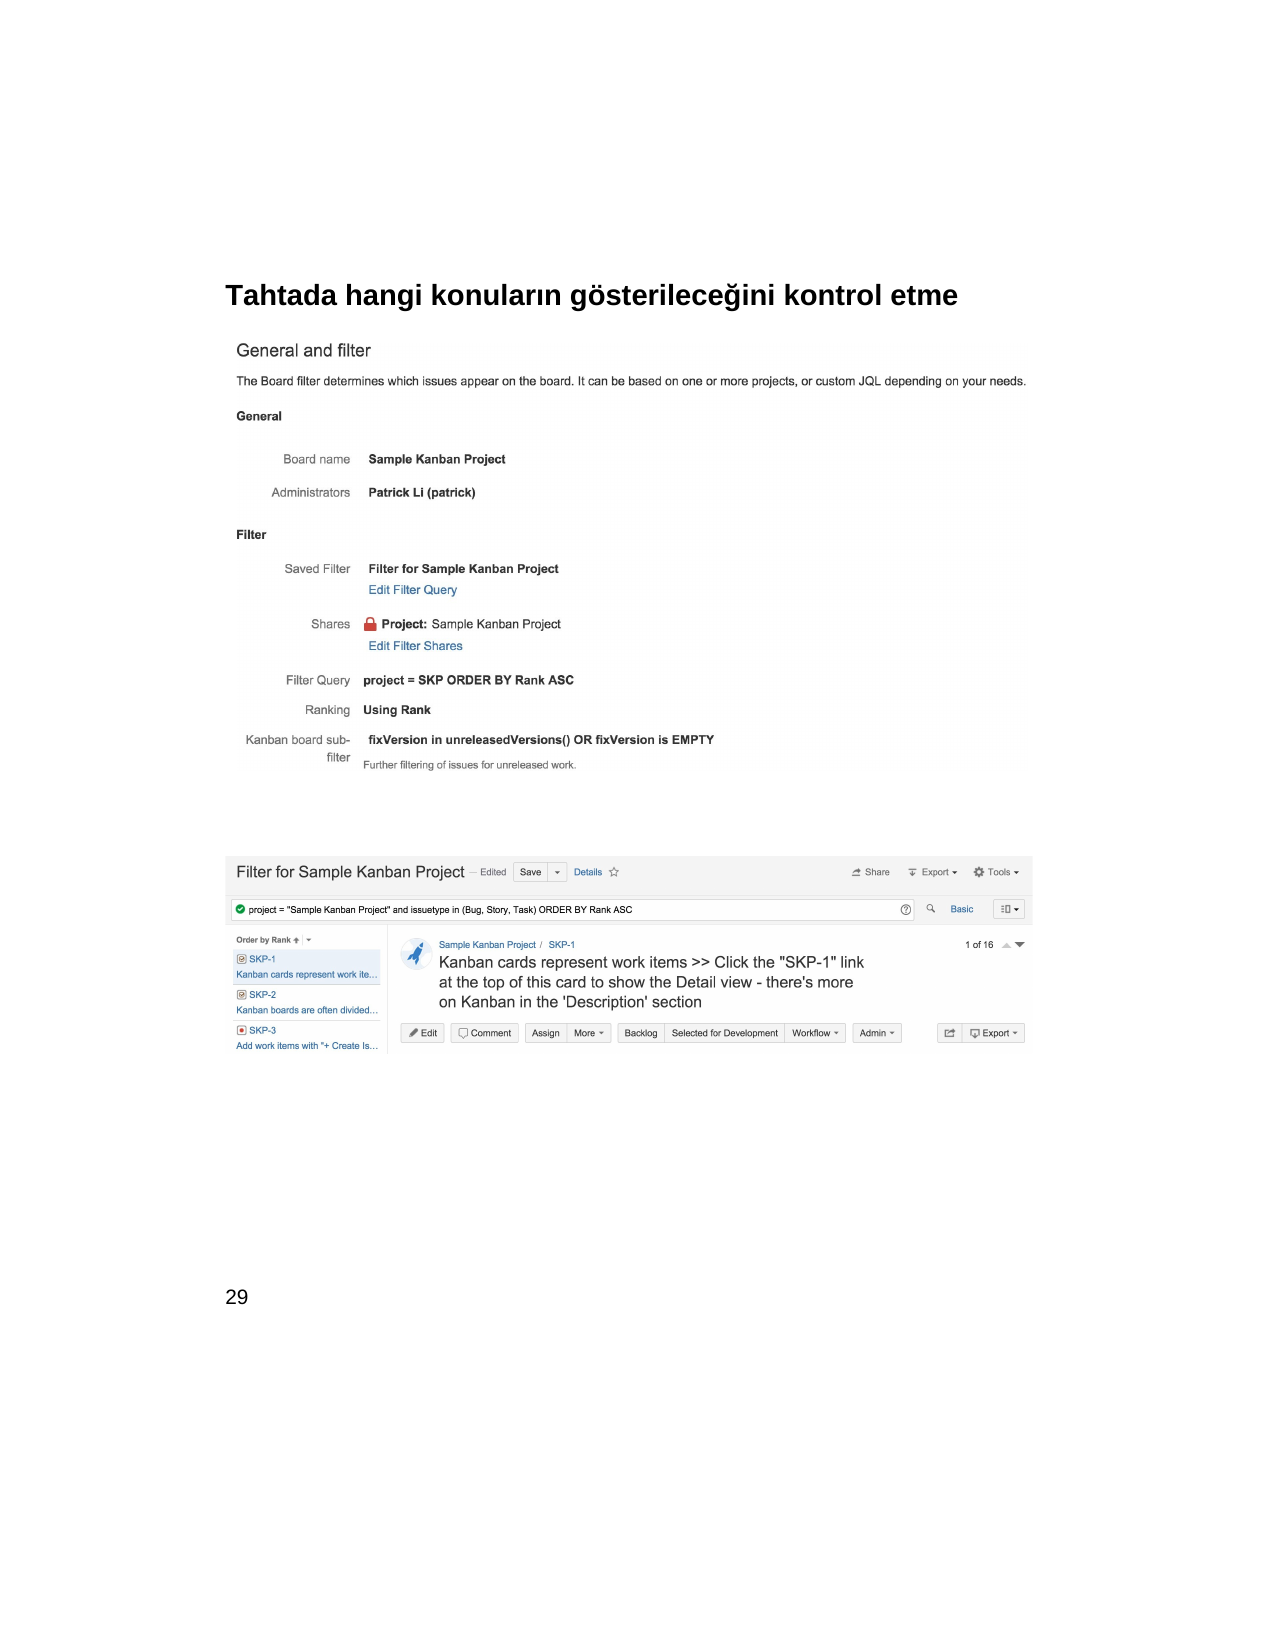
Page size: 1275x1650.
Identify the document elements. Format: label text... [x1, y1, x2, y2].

picture [236, 343, 1028, 771]
text 29 [225, 1285, 1219, 1309]
text Tahtada hangi konuların gösterileceğini kontrol etme [225, 278, 1219, 311]
picture [225, 856, 1033, 1054]
